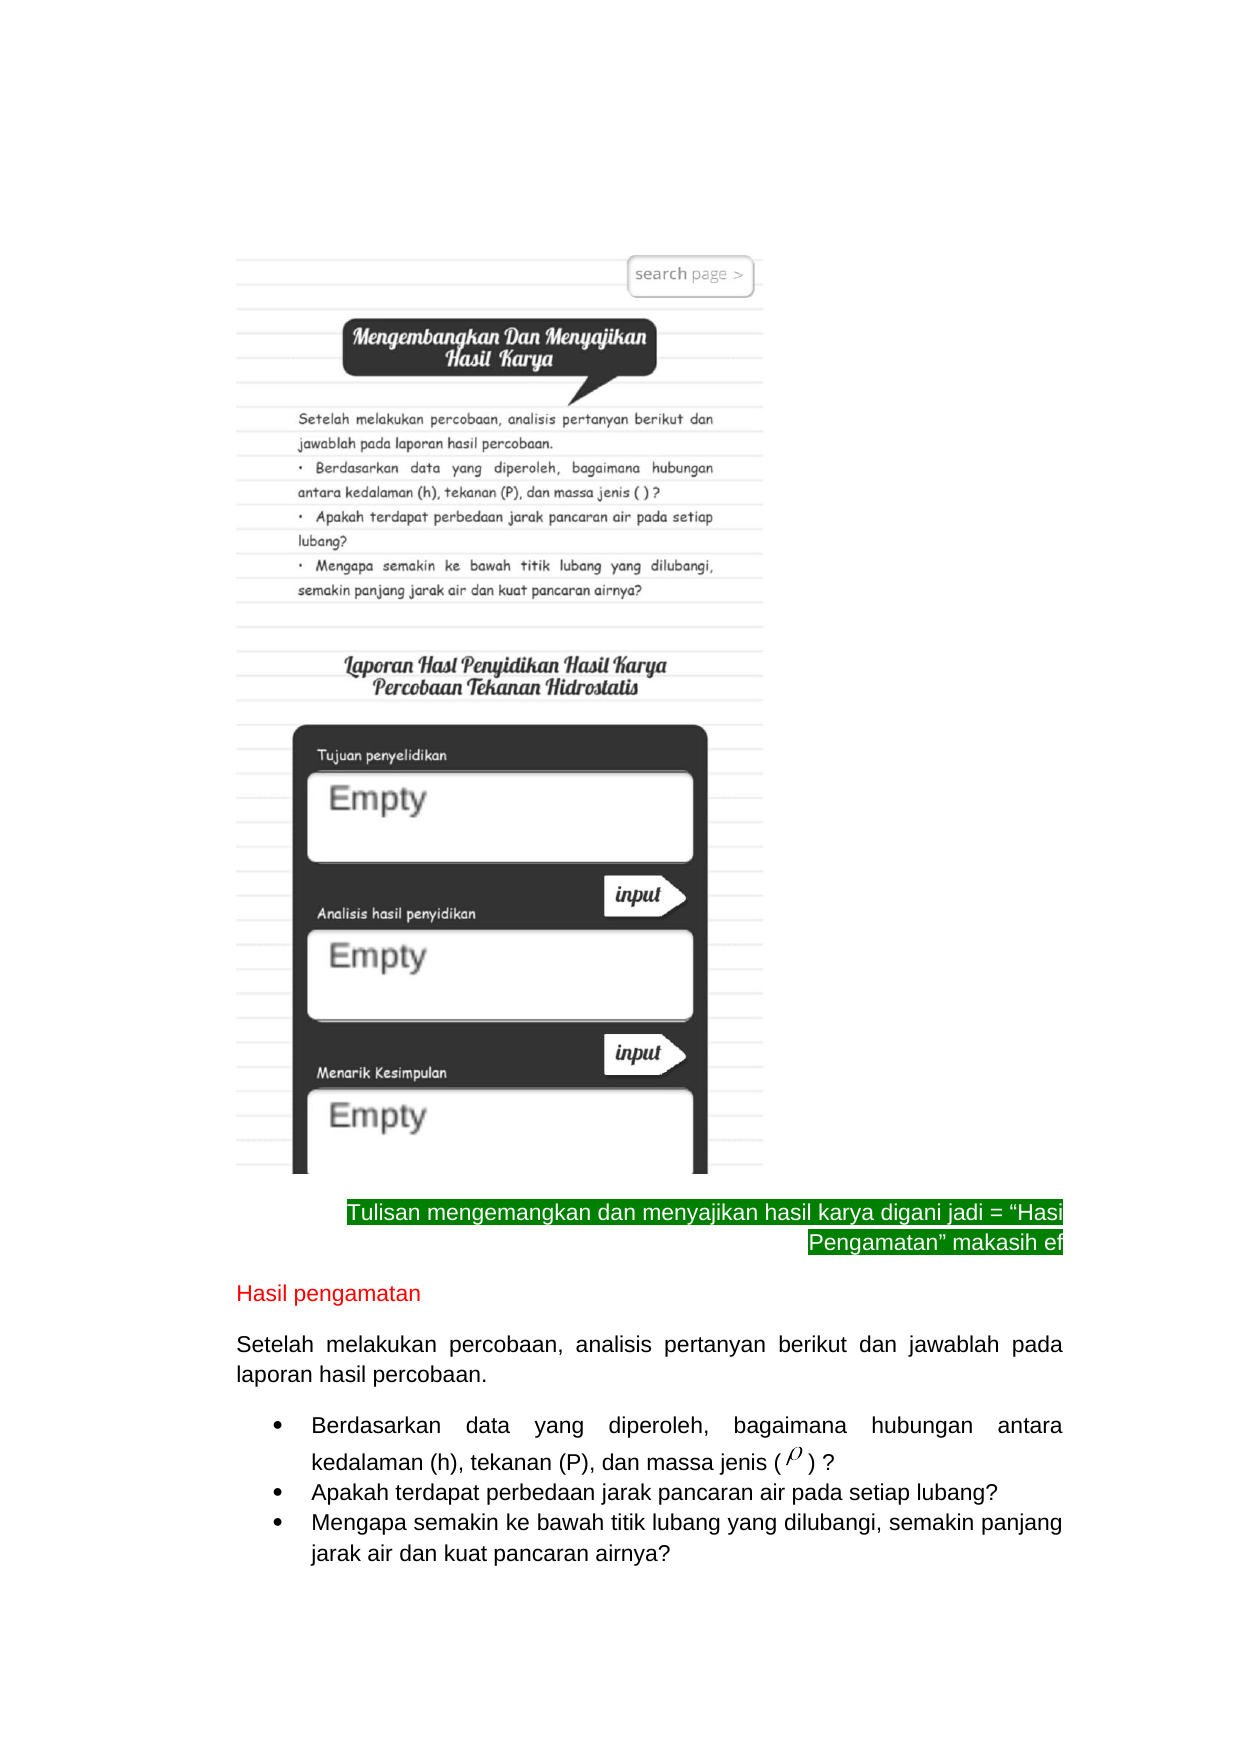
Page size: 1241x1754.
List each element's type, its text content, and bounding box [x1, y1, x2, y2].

picture [236, 236, 764, 1174]
list Berdasarkan data yang diperoleh, bagaimana hubungan antara kedalaman (h), tekanan (P), dan massa jenis () ? [274, 1412, 1063, 1475]
text Setelah melakukan percobaan, analisis pertanyan berikut dan jawablah pada laporan hasil percobaan. [236, 1331, 1063, 1387]
list Mengapa semakin ke bawah titik lubang yang dilubangi, semakin panjang jarak air dan kuat pancaran airnya? [274, 1509, 1063, 1566]
list Apakah terdapat perbedaan jarak pancaran air pada setiap lubang? [274, 1479, 1063, 1505]
text Tulisan mengemangkan dan menyajikan hasil karya digani jadi = “Hasi Pengamatan” makasih ef [236, 1198, 1063, 1255]
text Hasil pengamatan [236, 1280, 1063, 1306]
